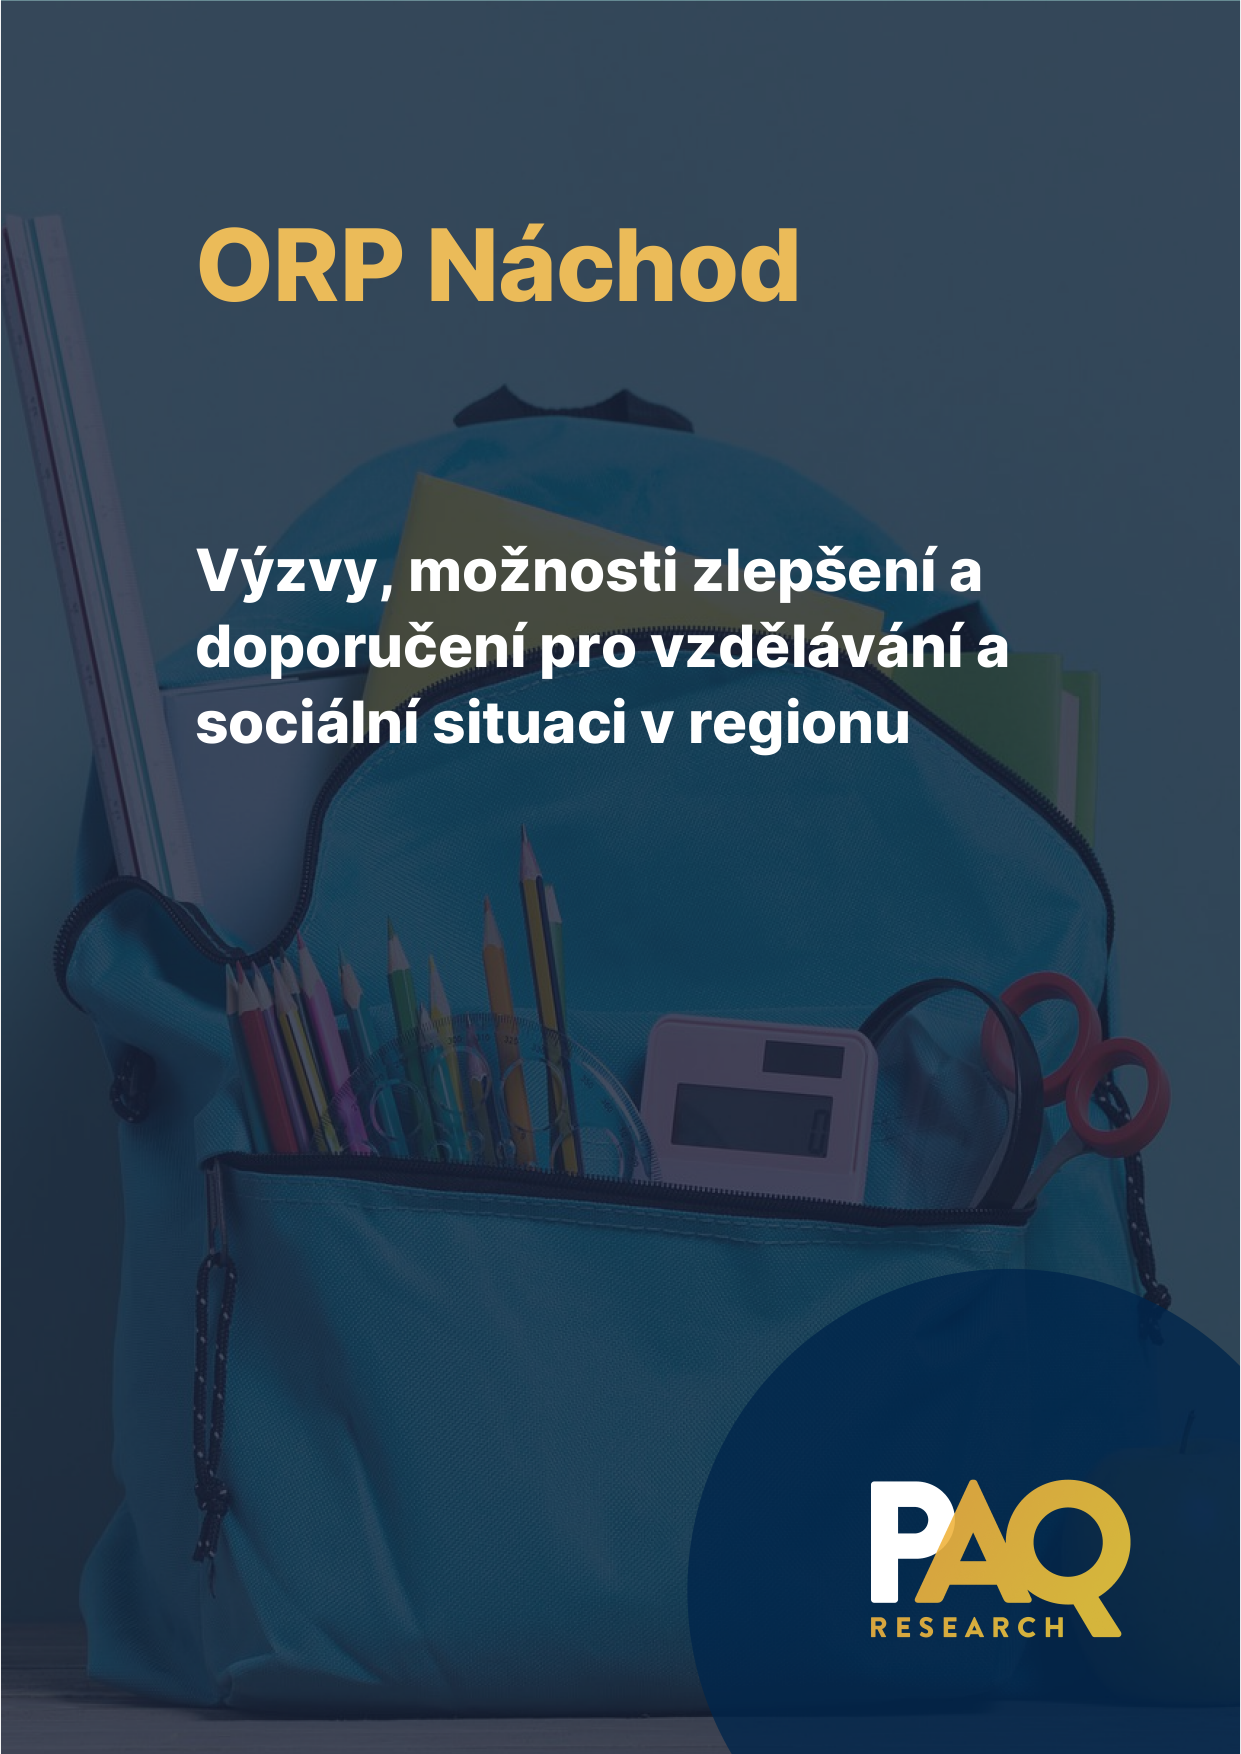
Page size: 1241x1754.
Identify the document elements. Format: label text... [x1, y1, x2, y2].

picture [0, 0, 1241, 1754]
text Výzvy, možnosti zlepšení a doporučení pro vzdělávání a sociální situaci v regionu [195, 534, 1045, 758]
text ORP Náchod [195, 205, 1045, 326]
